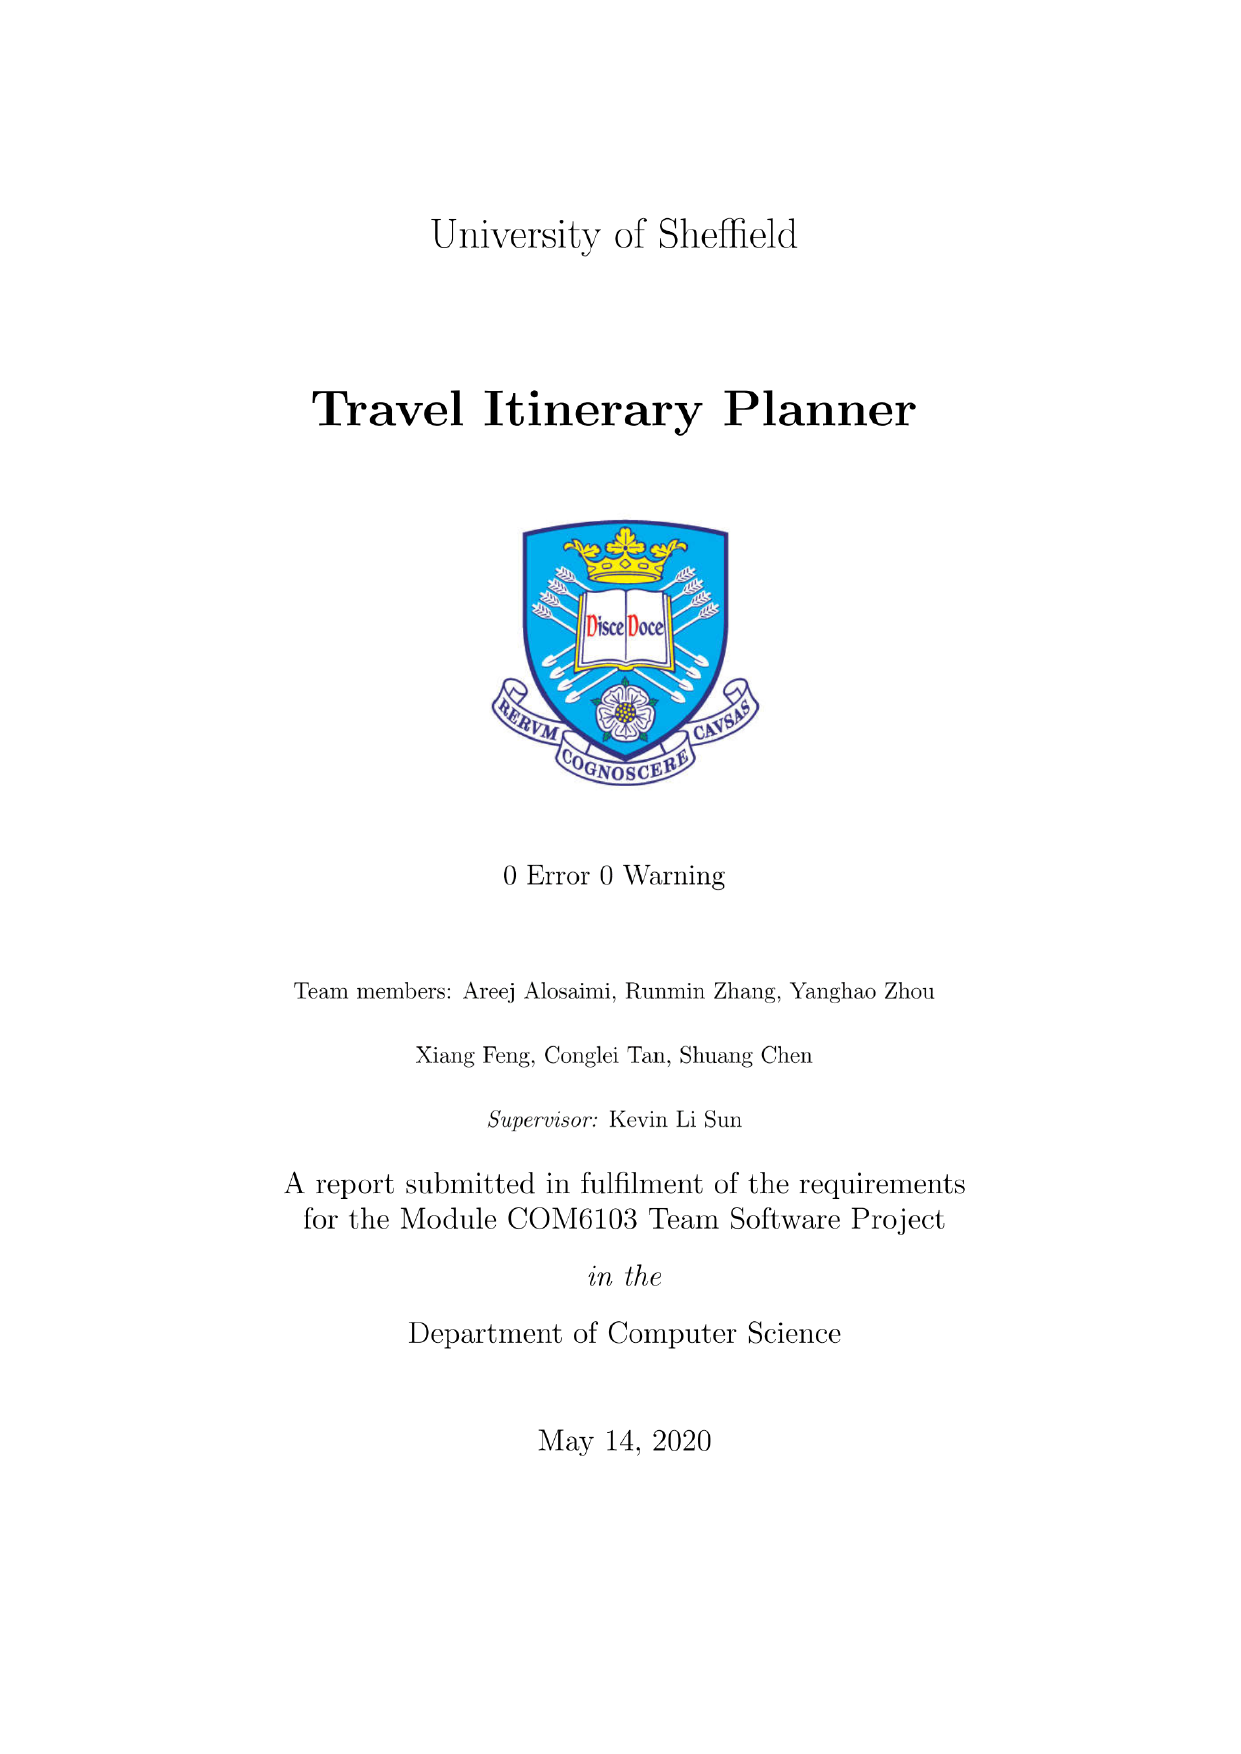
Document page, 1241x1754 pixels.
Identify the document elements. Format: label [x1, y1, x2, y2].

picture [448, 496, 801, 799]
picture [245, 1150, 995, 1477]
picture [198, 153, 1024, 488]
picture [291, 843, 938, 1137]
